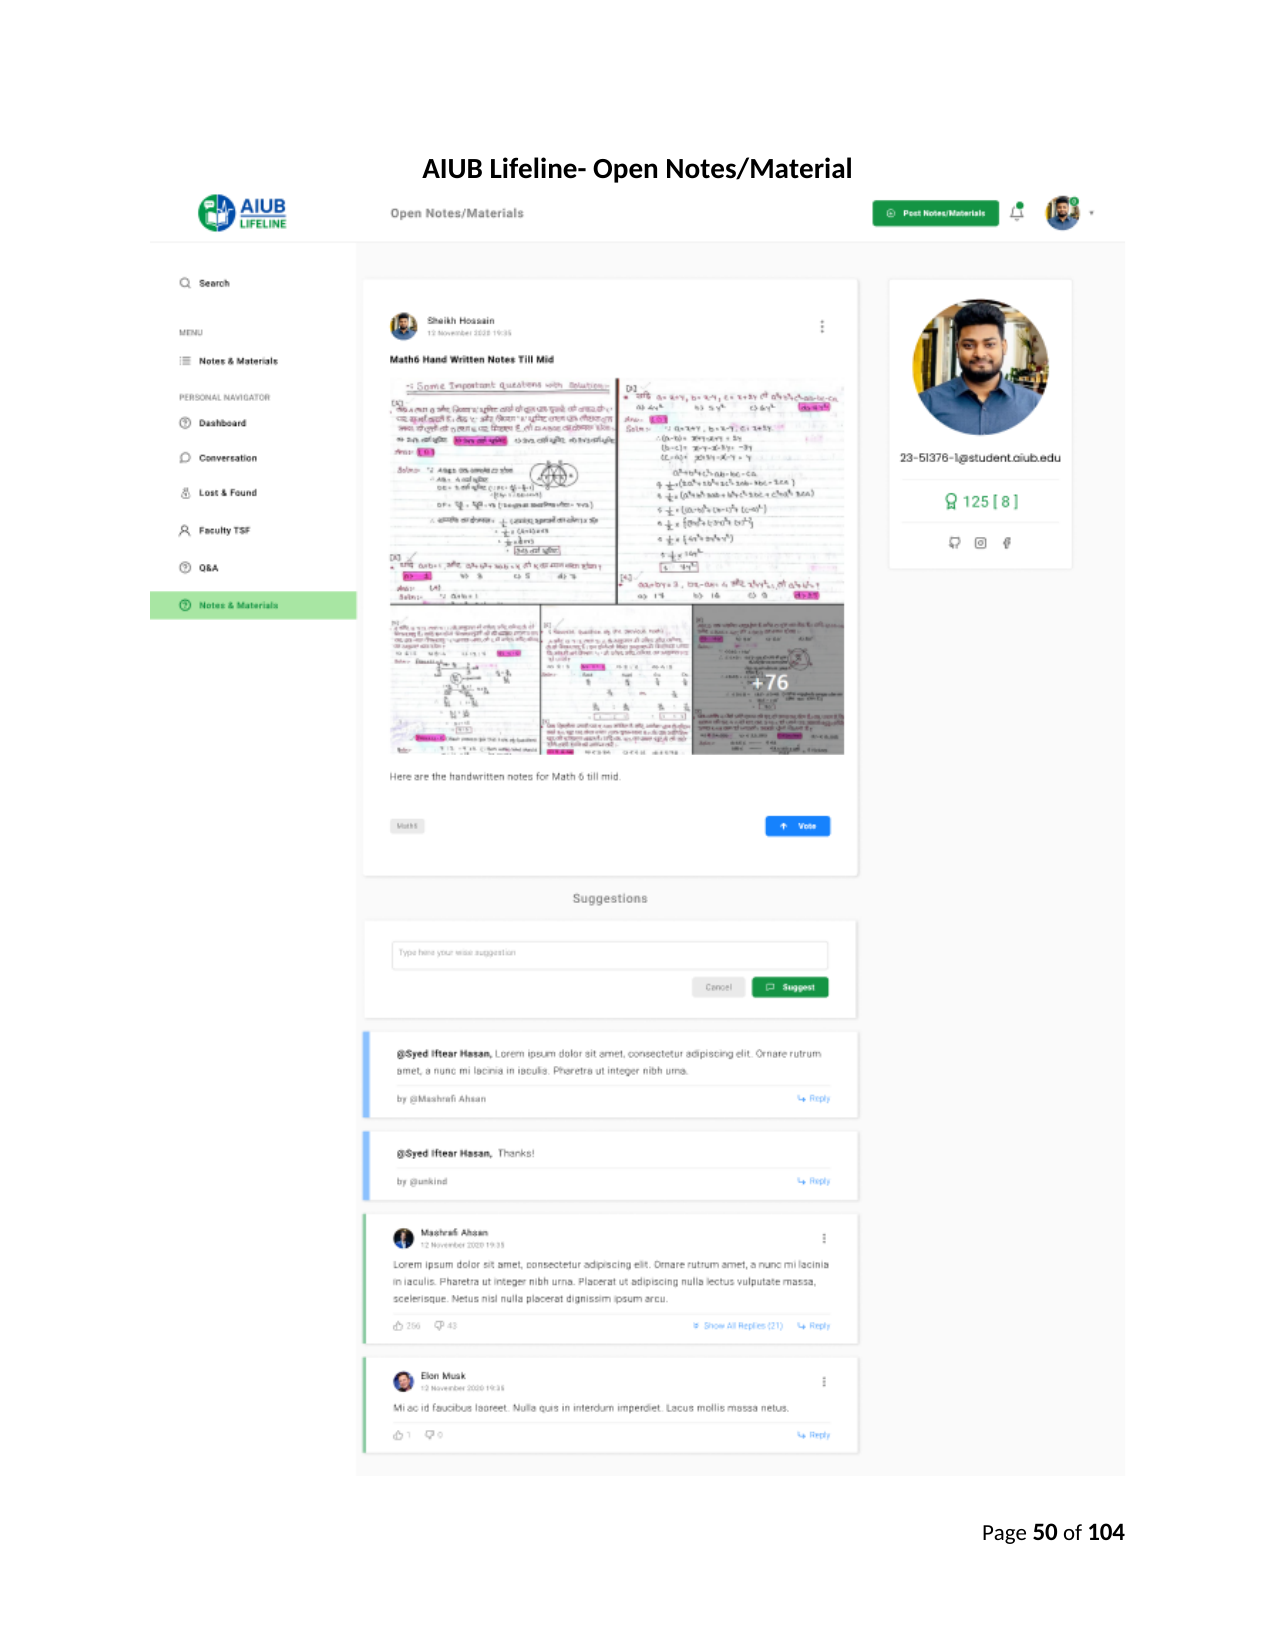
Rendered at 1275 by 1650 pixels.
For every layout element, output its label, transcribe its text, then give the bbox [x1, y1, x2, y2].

picture [150, 189, 1125, 1476]
text AIUB Lifeline- Open Notes/Material [150, 150, 1125, 189]
